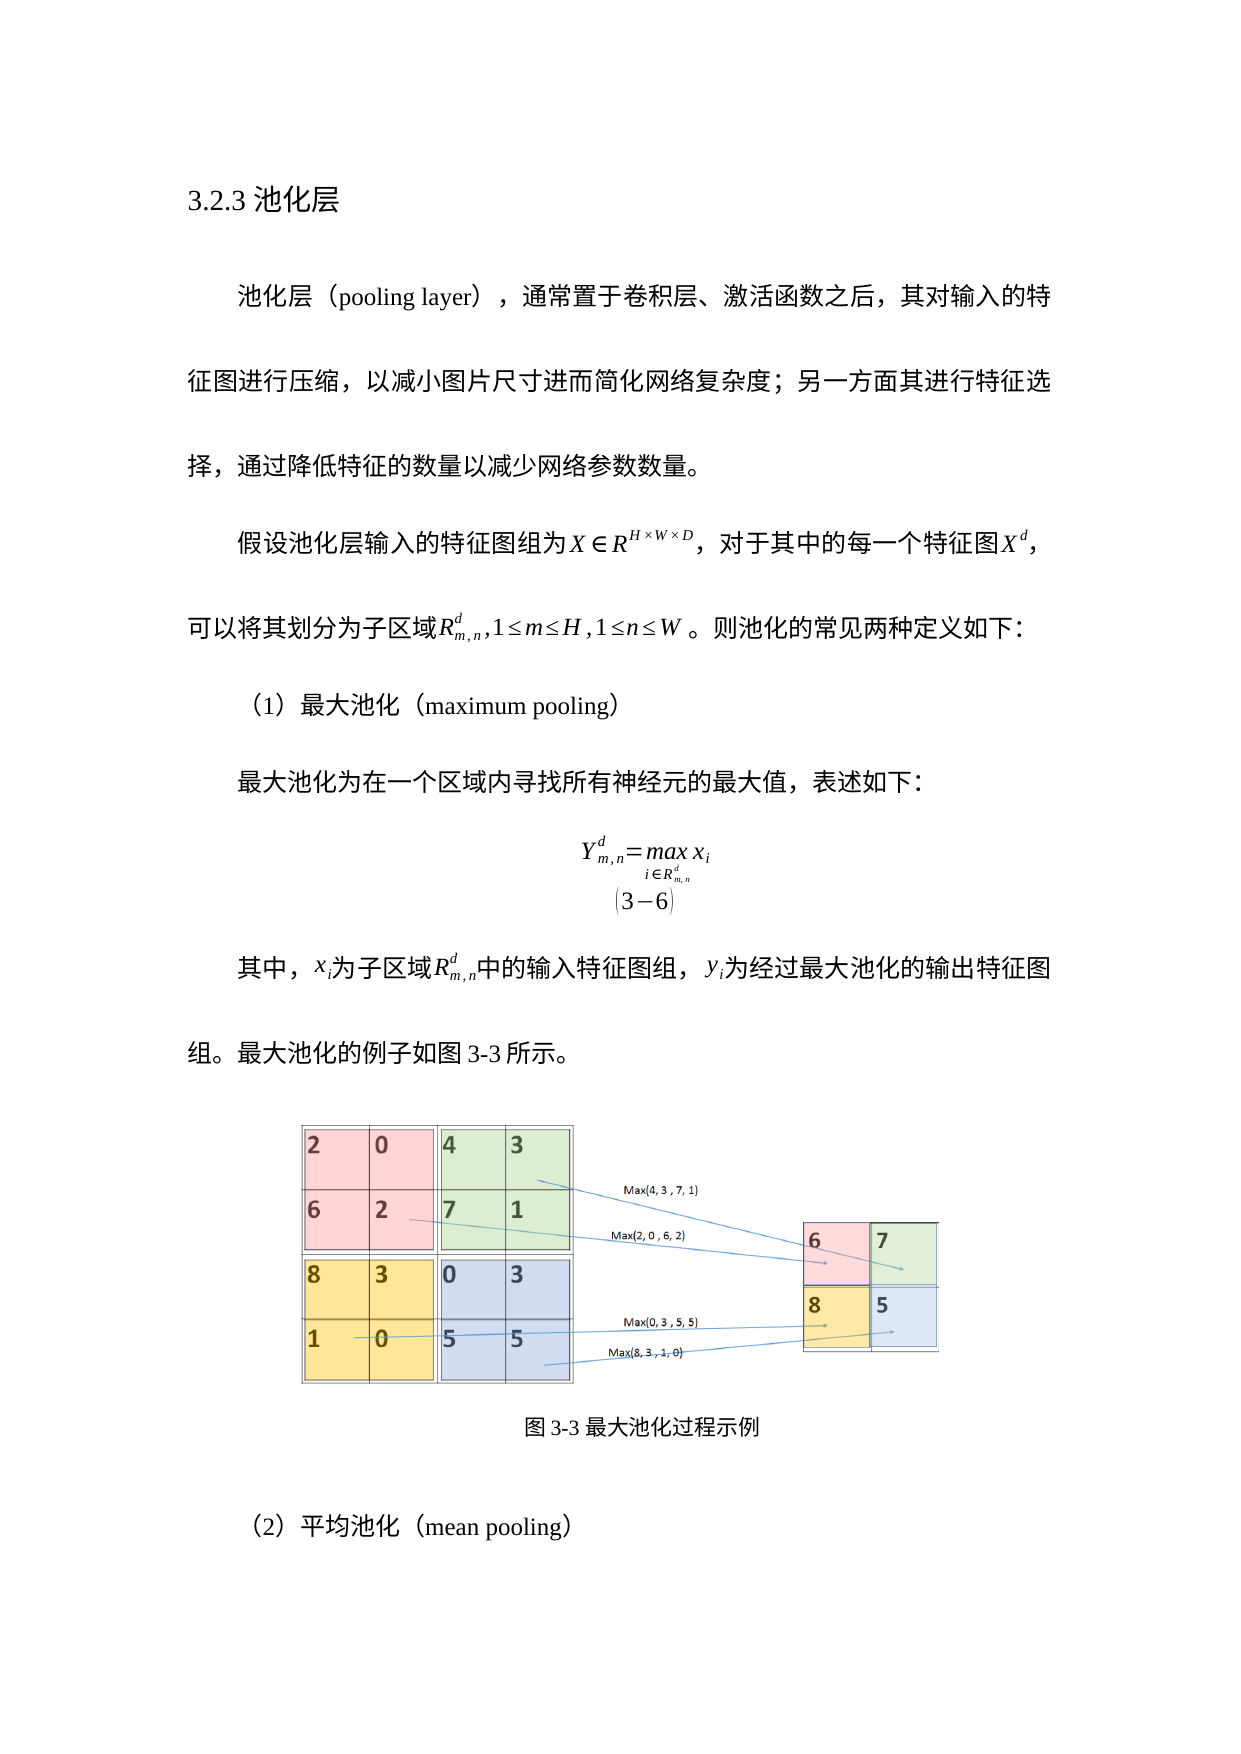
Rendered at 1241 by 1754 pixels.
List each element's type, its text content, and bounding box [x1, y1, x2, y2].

text 其中，为子区域中的输入特征图组，为经过最大池化的输出特征图组。最大池化的例子如图3-3所示。 [187, 933, 1053, 1086]
text 池化层（pooling layer），通常置于卷积层、激活函数之后，其对输入的特征图进行压缩，以减小图片尺寸进而简化网络复杂度；另一方面其进行特征选择，通过降低特征的数量以减少网络参数数量。 [187, 261, 1053, 499]
text （2）平均池化（mean pooling） [187, 1490, 1053, 1558]
text （1）最大池化（maximum pooling） [187, 670, 1053, 738]
picture [301, 1119, 939, 1384]
subtitle 图3-3 最大池化过程示例 [187, 1409, 1053, 1443]
text 假设池化层输入的特征图组为，对于其中的每一个特征图，可以将其划分为子区域 。则池化的常见两种定义如下： [187, 508, 1053, 661]
text 最大池化为在一个区域内寻找所有神经元的最大值，表述如下： [187, 747, 1053, 814]
subtitle 3.2.3 池化层 [187, 164, 1053, 232]
